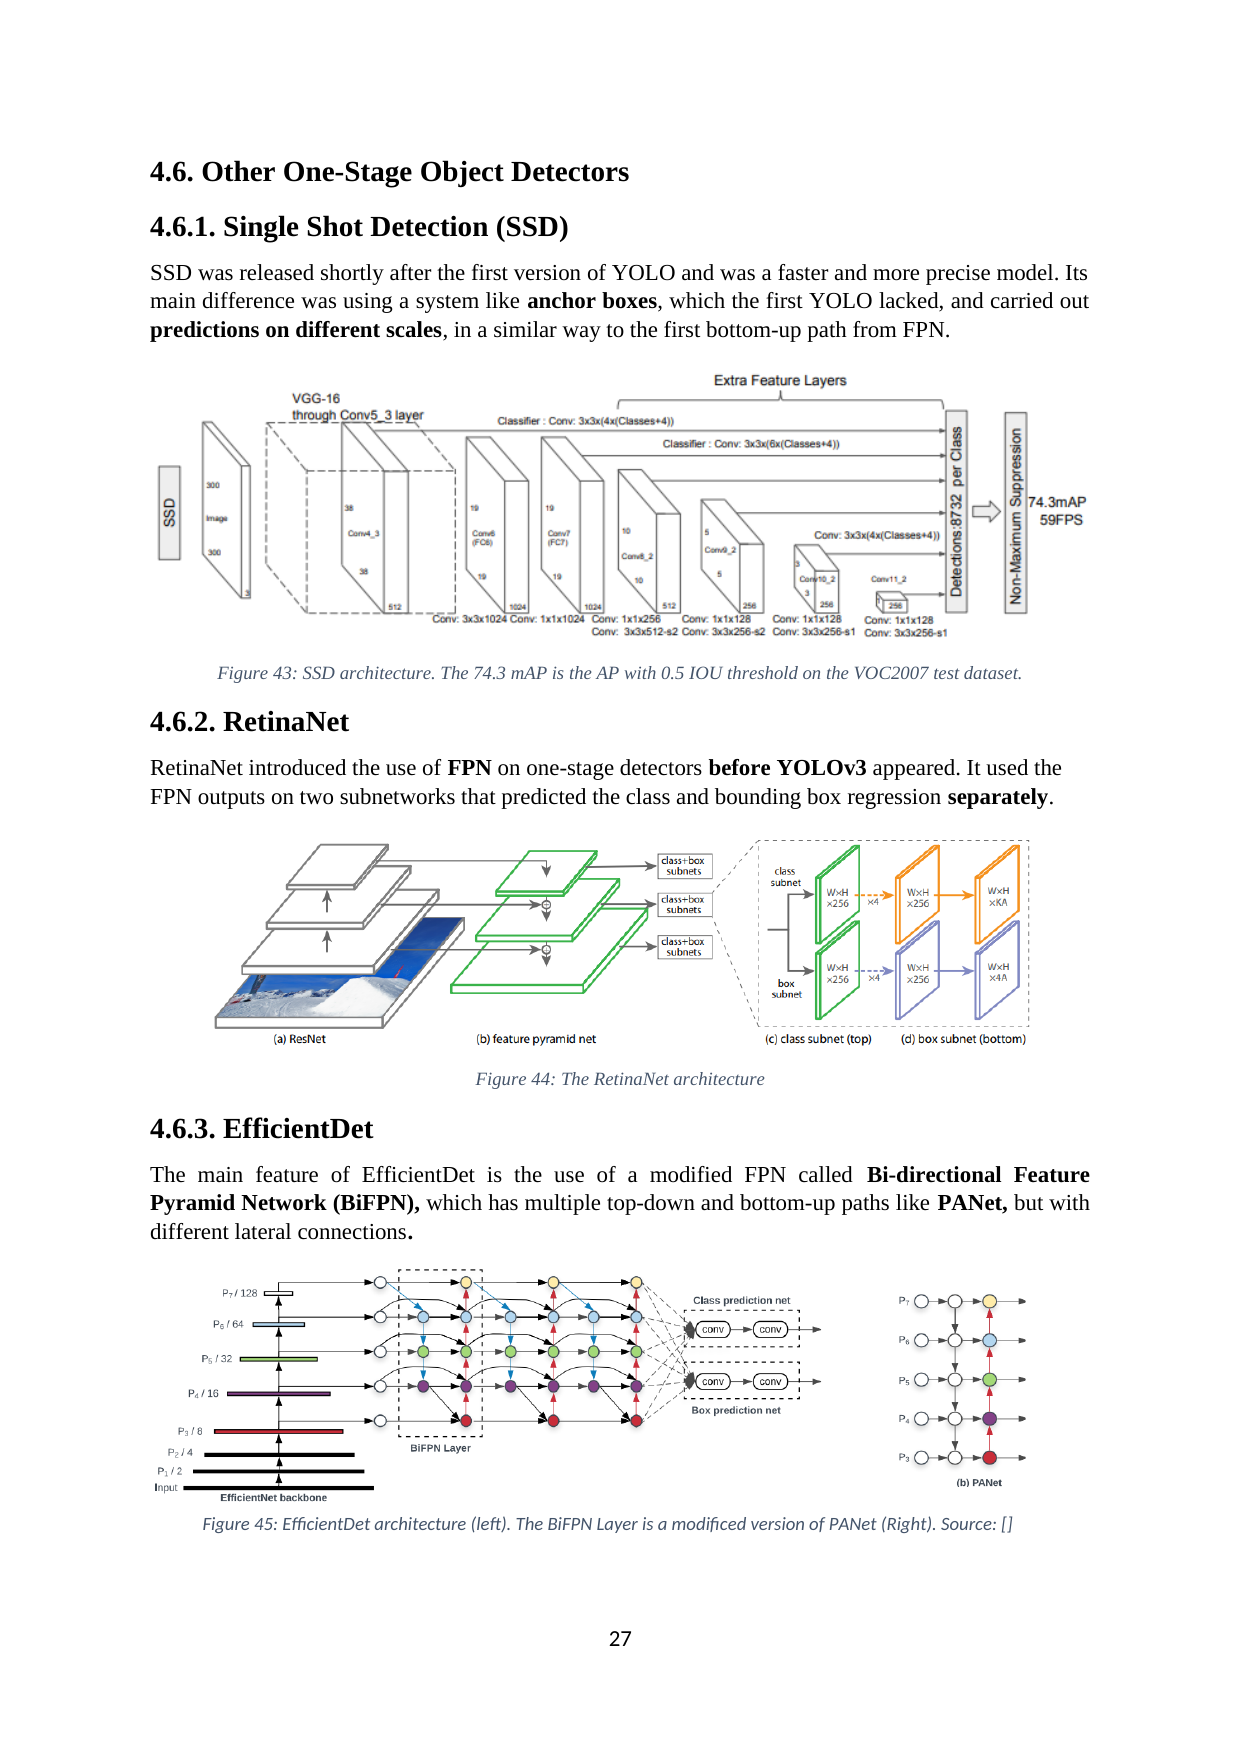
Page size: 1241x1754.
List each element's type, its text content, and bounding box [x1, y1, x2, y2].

subtitle 4.6.3. EfficientDet [150, 1111, 1090, 1144]
subtitle 4.6.1. Single Shot Detection (SSD) [150, 209, 1090, 242]
text Figure 43: SSD architecture. The 74.3 mAP is the AP with 0.5 IOU threshold on the VOC2007 test dataset. [150, 662, 1090, 683]
picture [201, 827, 1039, 1050]
text SSD was released shortly after the first version of YOLO and was a faster and more precise model. Its main difference was using a system like anchor boxes, which the first YOLO lacked, and carried out predictions on different scales, in a similar way to the first bottom-up path from FPN. [150, 259, 1090, 342]
text RetinaNet introduced the use of FPN on one-stage detectors before YOLOv3 appeared. It used the FPN outputs on two subnetworks that predicted the class and bounding box regression separately. [150, 754, 1090, 809]
subtitle 4.6. Other One-Stage Object Detectors [150, 154, 1090, 188]
picture [894, 1288, 1025, 1486]
subtitle 4.6.2. RetinaNet [150, 704, 1090, 737]
picture [143, 1263, 821, 1501]
text Figure 44: The RetinaNet architecture [150, 1068, 1090, 1090]
picture [150, 361, 1091, 643]
text The main feature of EfficientDet is the use of a modified FPN called Bi-directional Feature Pyramid Network (BiFPN), which has multiple top-down and bottom-up paths like PANet, but with different lateral connections. [150, 1161, 1090, 1244]
